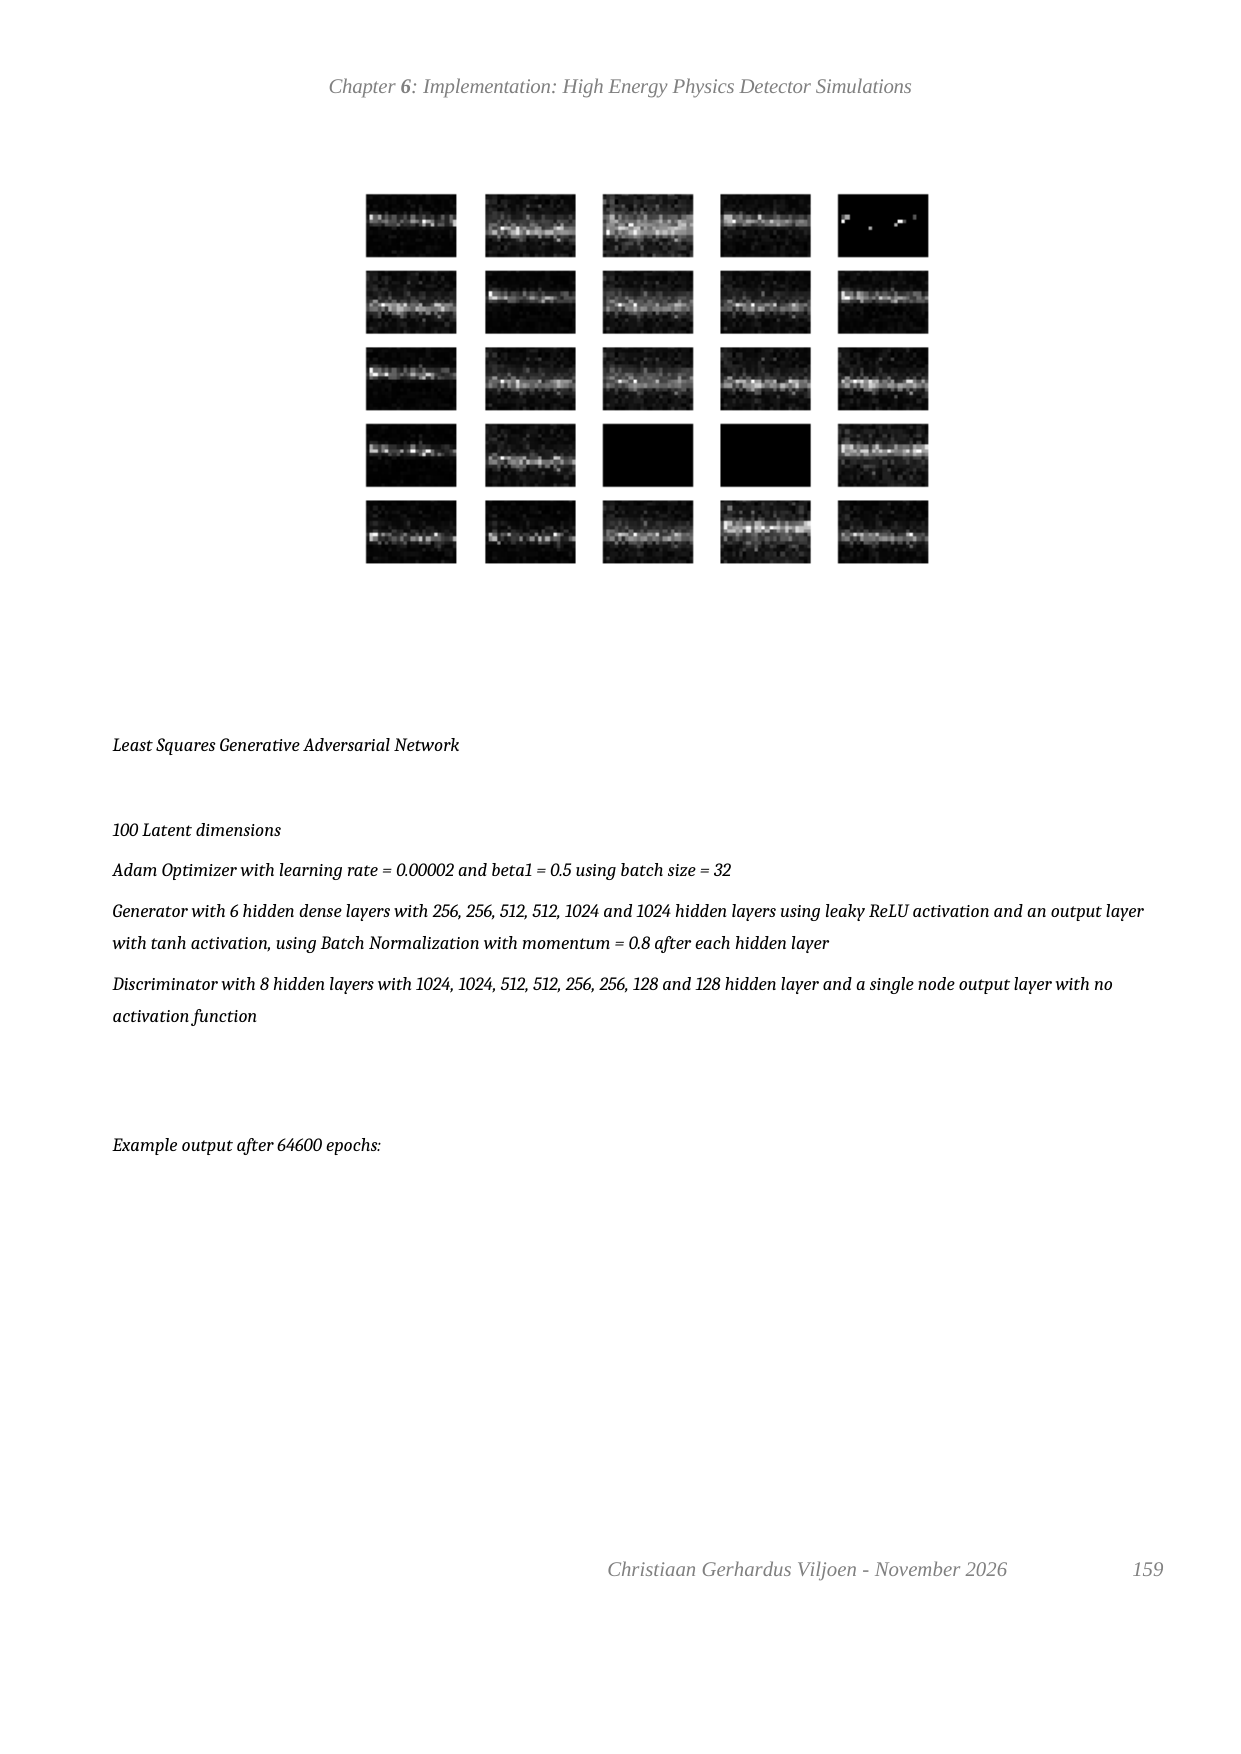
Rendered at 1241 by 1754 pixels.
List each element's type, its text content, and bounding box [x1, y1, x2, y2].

text Least Squares Generative Adversarial Network [112, 734, 1165, 756]
text 100 Latent dimensions [112, 819, 1165, 841]
picture [271, 135, 1007, 625]
text Example output after 64600 epochs: [112, 1135, 1165, 1156]
text Generator with 6 hidden dense layers with 256, 256, 512, 512, 1024 and 1024 hidden layers using leaky ReLU activation and an output layer with tanh activation, using Batch Normalization with momentum = 0.8 after each hidden layer [112, 900, 1165, 954]
text Adam Optimizer with learning rate = 0.00002 and beta1 = 0.5 using batch size = 32 [112, 860, 1165, 881]
text Discriminator with 8 hidden layers with 1024, 1024, 512, 512, 256, 256, 128 and 128 hidden layer and a single node output layer with no activation function [112, 973, 1165, 1027]
